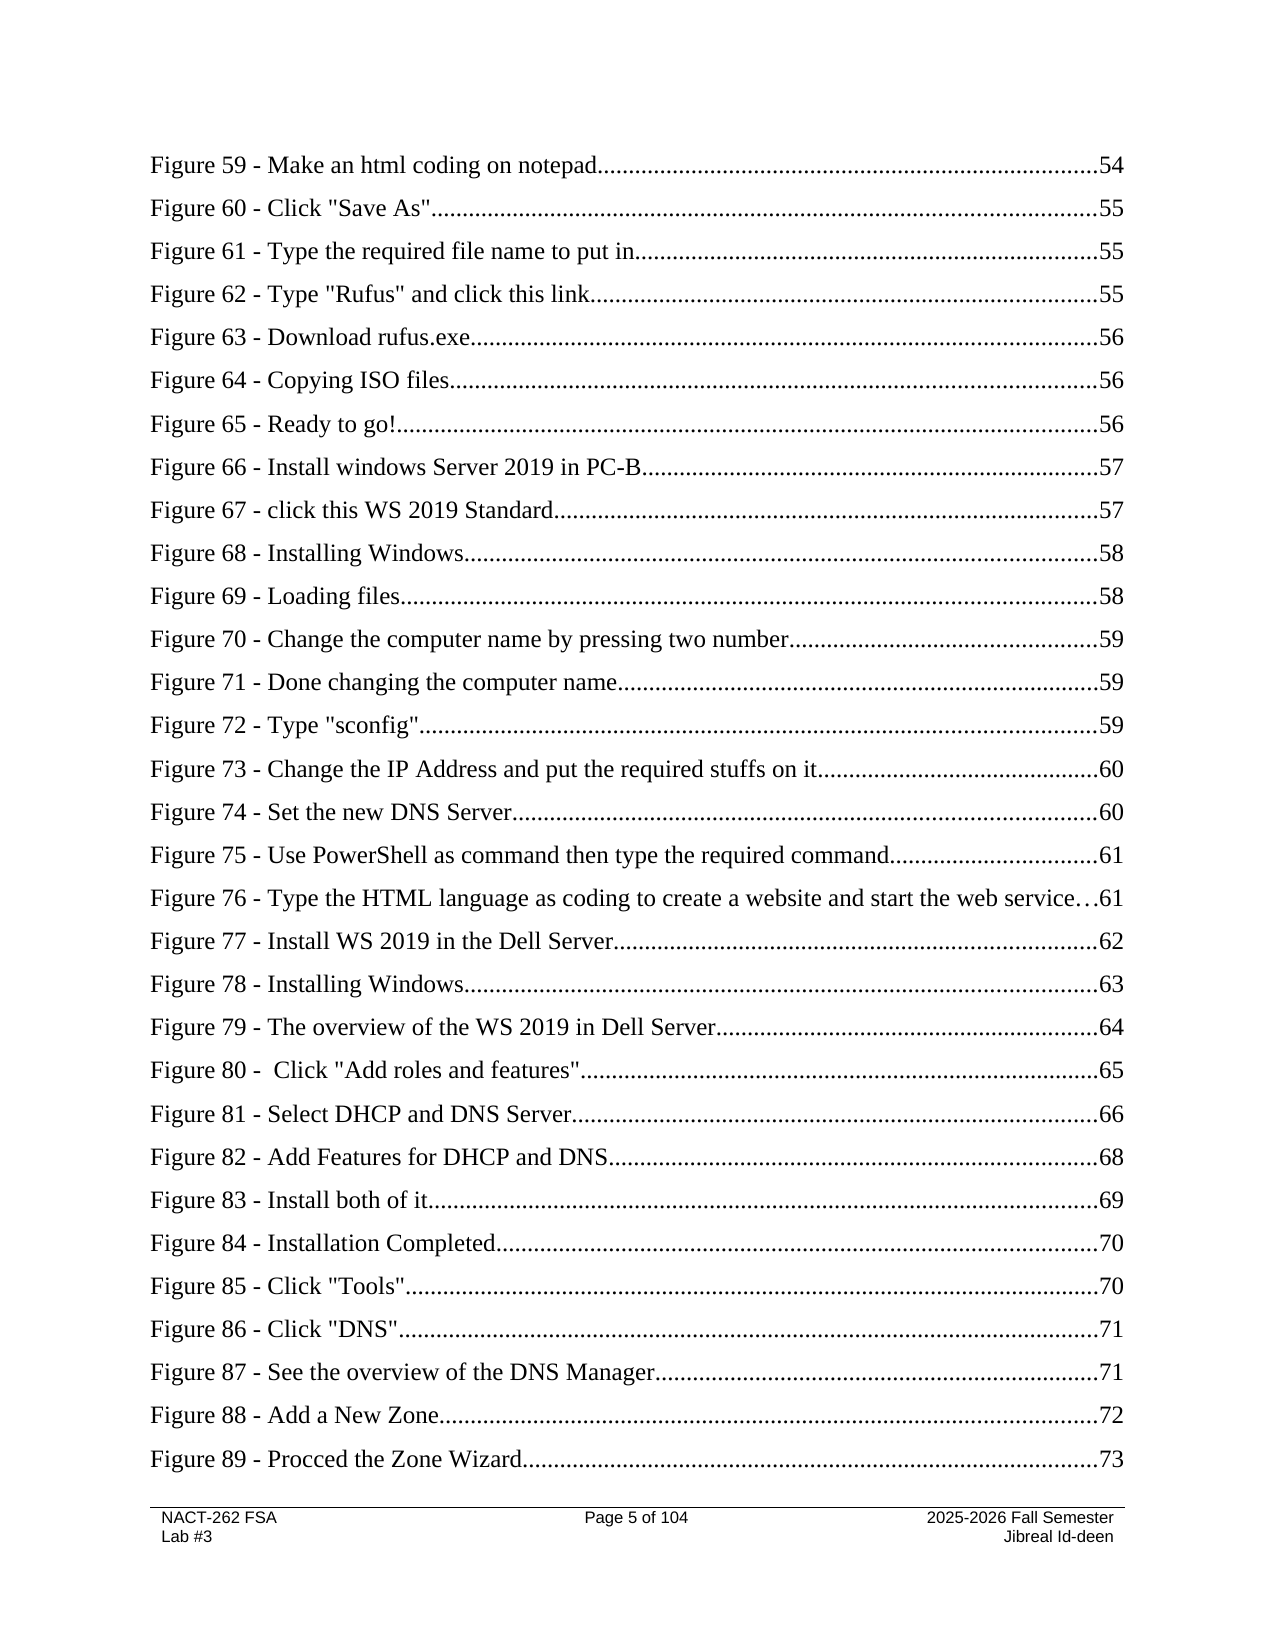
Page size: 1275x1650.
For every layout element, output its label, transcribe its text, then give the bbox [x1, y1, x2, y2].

text Figure 61 - Type the required file name to put in 55 [150, 236, 1125, 265]
text Figure 86 - Click "DNS" 71 [150, 1314, 1125, 1343]
text Figure 85 - Click "Tools" 70 [150, 1271, 1125, 1300]
text Figure 78 - Installing Windows 63 [150, 969, 1125, 998]
text Figure 59 - Make an html coding on notepad 54 [150, 150, 1125, 179]
text Figure 64 - Copying ISO files 56 [150, 366, 1125, 394]
text Figure 83 - Install both of it 69 [150, 1185, 1125, 1214]
text Figure 88 - Add a New Zone 72 [150, 1401, 1125, 1429]
text Figure 67 - click this WS 2019 Standard 57 [150, 495, 1125, 524]
text Figure 76 - Type the HTML language as coding to create a website and start the web service 61 [150, 883, 1125, 912]
text Figure 77 - Install WS 2019 in the Dell Server 62 [150, 926, 1125, 955]
text Figure 65 - Ready to go! 56 [150, 409, 1125, 437]
text Figure 74 - Set the new DNS Server 60 [150, 797, 1125, 826]
text Figure 80 - Click "Add roles and features" 65 [150, 1056, 1125, 1084]
text Figure 70 - Change the computer name by pressing two number 59 [150, 624, 1125, 653]
text Figure 82 - Add Features for DHCP and DNS 68 [150, 1142, 1125, 1171]
text Figure 69 - Loading files 58 [150, 581, 1125, 610]
text Figure 73 - Change the IP Address and put the required stuffs on it 60 [150, 754, 1125, 782]
text Figure 60 - Click "Save As" 55 [150, 193, 1125, 222]
text Figure 84 - Installation Completed 70 [150, 1228, 1125, 1257]
text Figure 79 - The overview of the WS 2019 in Dell Server 64 [150, 1012, 1125, 1041]
text Figure 62 - Type "Rufus" and click this link 55 [150, 279, 1125, 308]
text Figure 75 - Use PowerShell as command then type the required command 61 [150, 840, 1125, 869]
text Figure 71 - Done changing the computer name 59 [150, 667, 1125, 696]
text Figure 68 - Installing Windows 58 [150, 538, 1125, 567]
text Figure 87 - See the overview of the DNS Manager 71 [150, 1357, 1125, 1386]
text Figure 66 - Install windows Server 2019 in PC-B 57 [150, 452, 1125, 481]
text Figure 89 - Procced the Zone Wizard 73 [150, 1444, 1125, 1472]
text Figure 63 - Download rufus.exe 56 [150, 322, 1125, 351]
text Figure 81 - Select DHCP and DNS Server 66 [150, 1099, 1125, 1127]
text Figure 72 - Type "sconfig" 59 [150, 711, 1125, 739]
